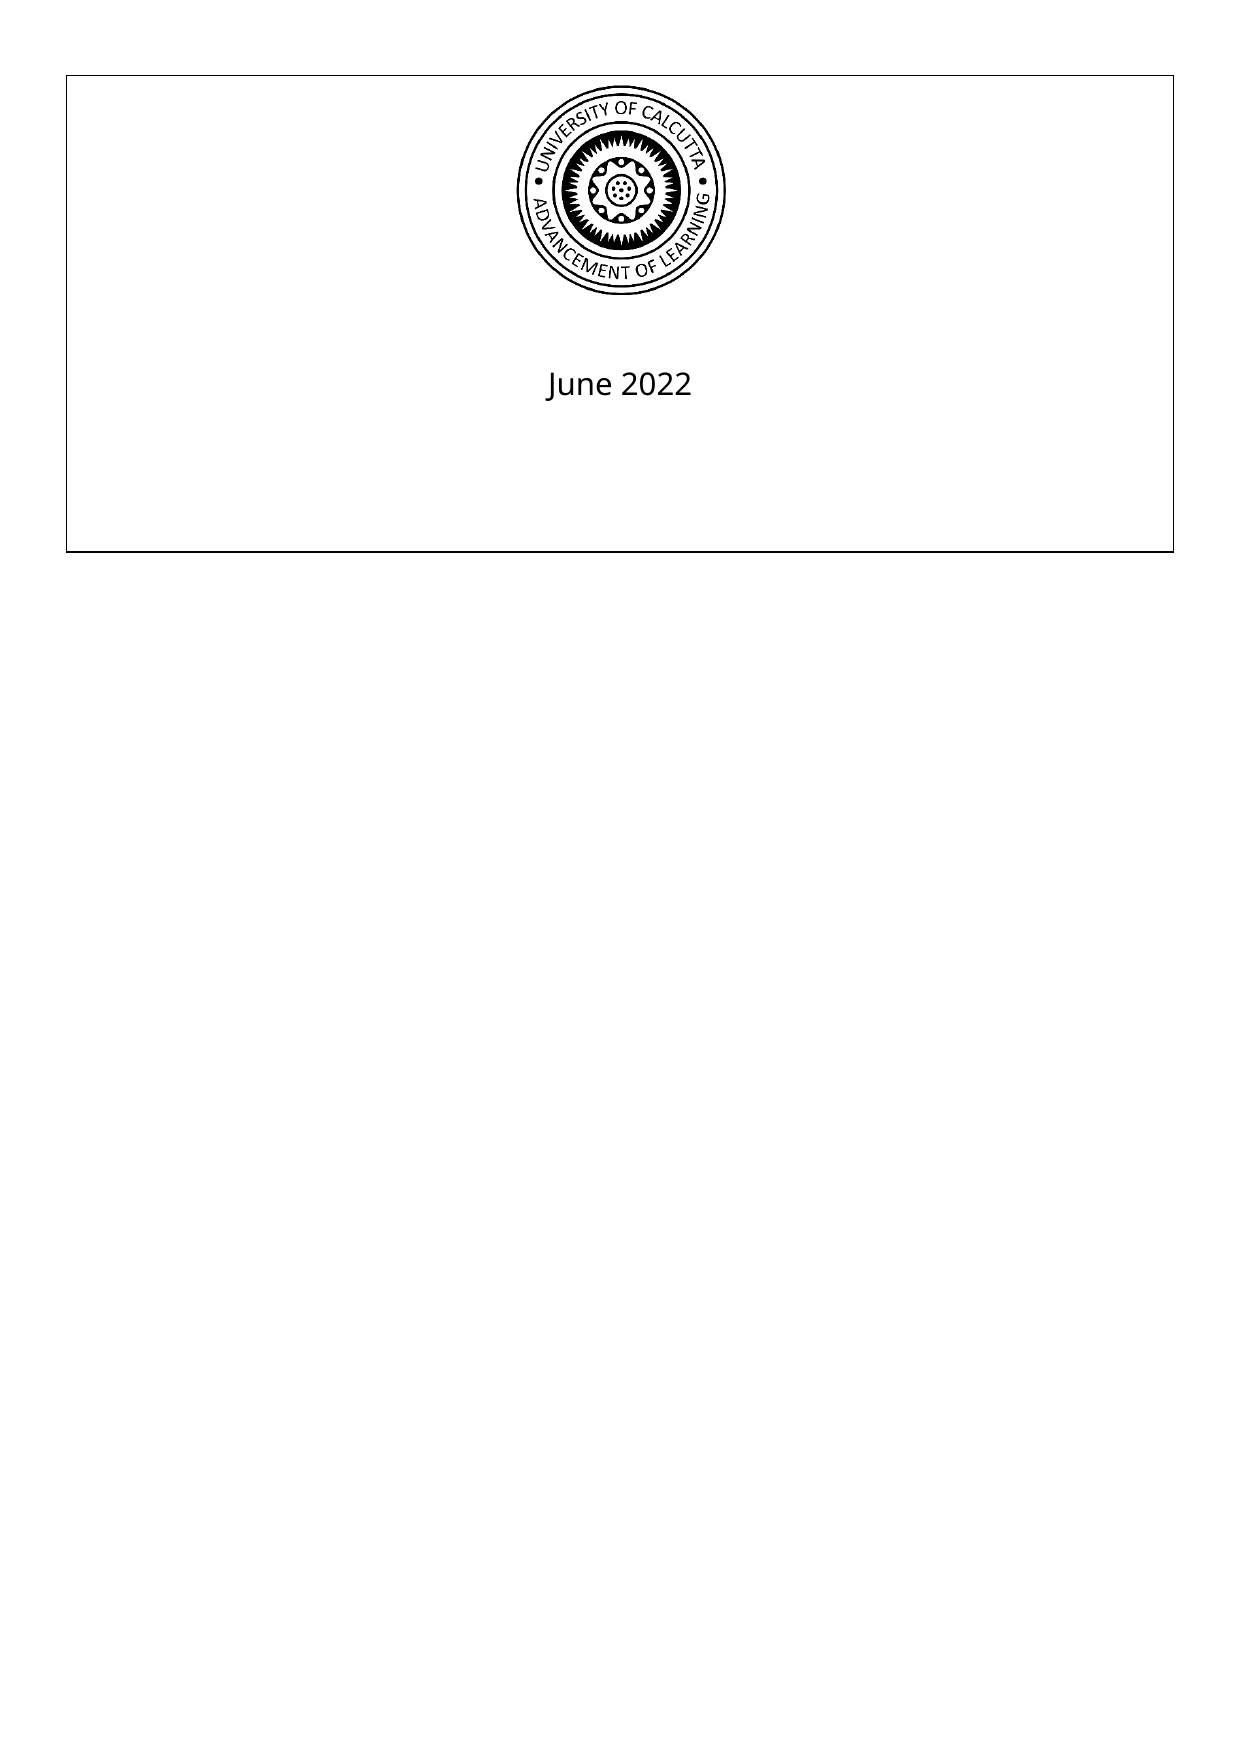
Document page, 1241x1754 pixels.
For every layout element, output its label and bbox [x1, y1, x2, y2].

table_header [67, 76, 1173, 551]
picture [506, 76, 734, 303]
